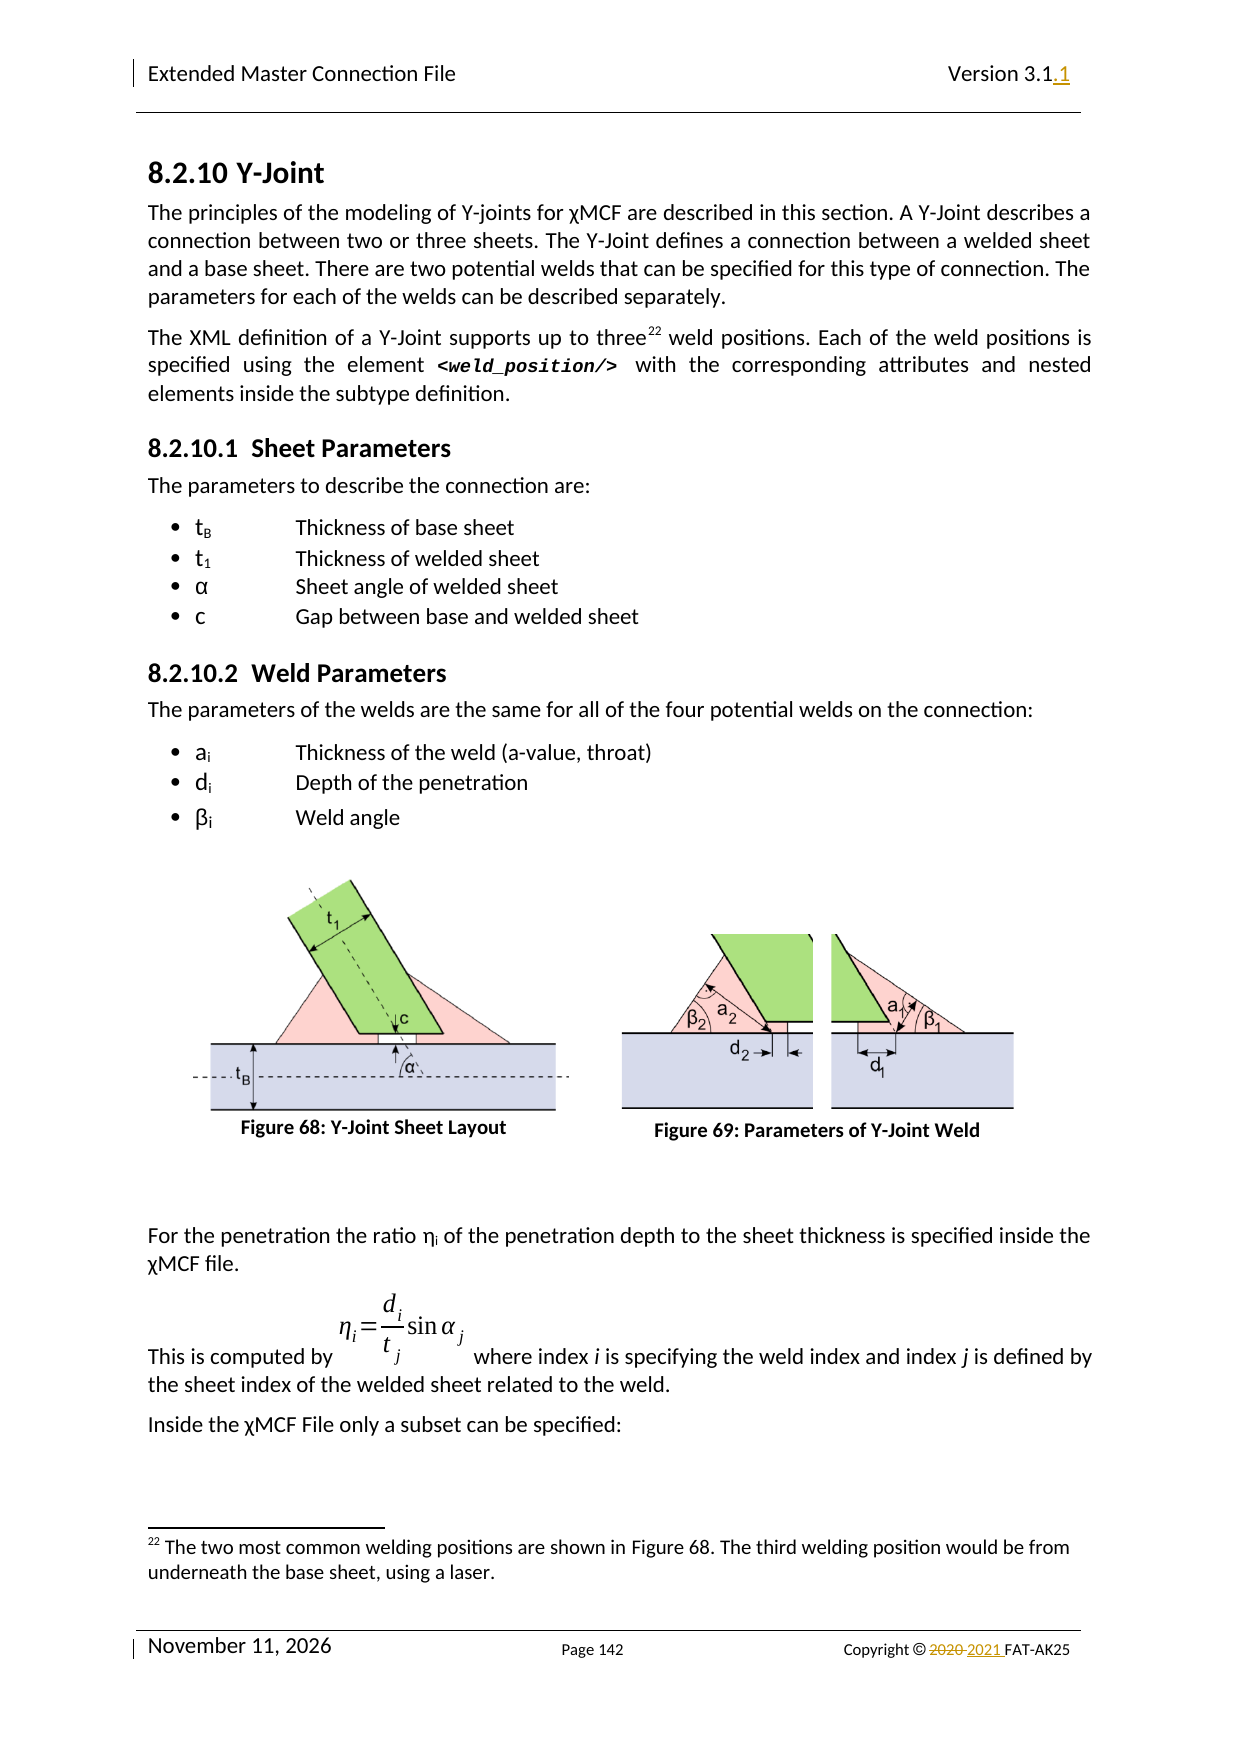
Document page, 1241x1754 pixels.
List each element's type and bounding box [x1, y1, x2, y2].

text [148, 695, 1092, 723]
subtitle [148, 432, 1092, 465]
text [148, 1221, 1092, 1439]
picture [831, 934, 1014, 1109]
picture [621, 934, 813, 1109]
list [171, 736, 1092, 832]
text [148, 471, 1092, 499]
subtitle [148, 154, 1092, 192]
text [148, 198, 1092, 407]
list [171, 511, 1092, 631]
picture [193, 879, 569, 1111]
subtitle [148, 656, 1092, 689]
